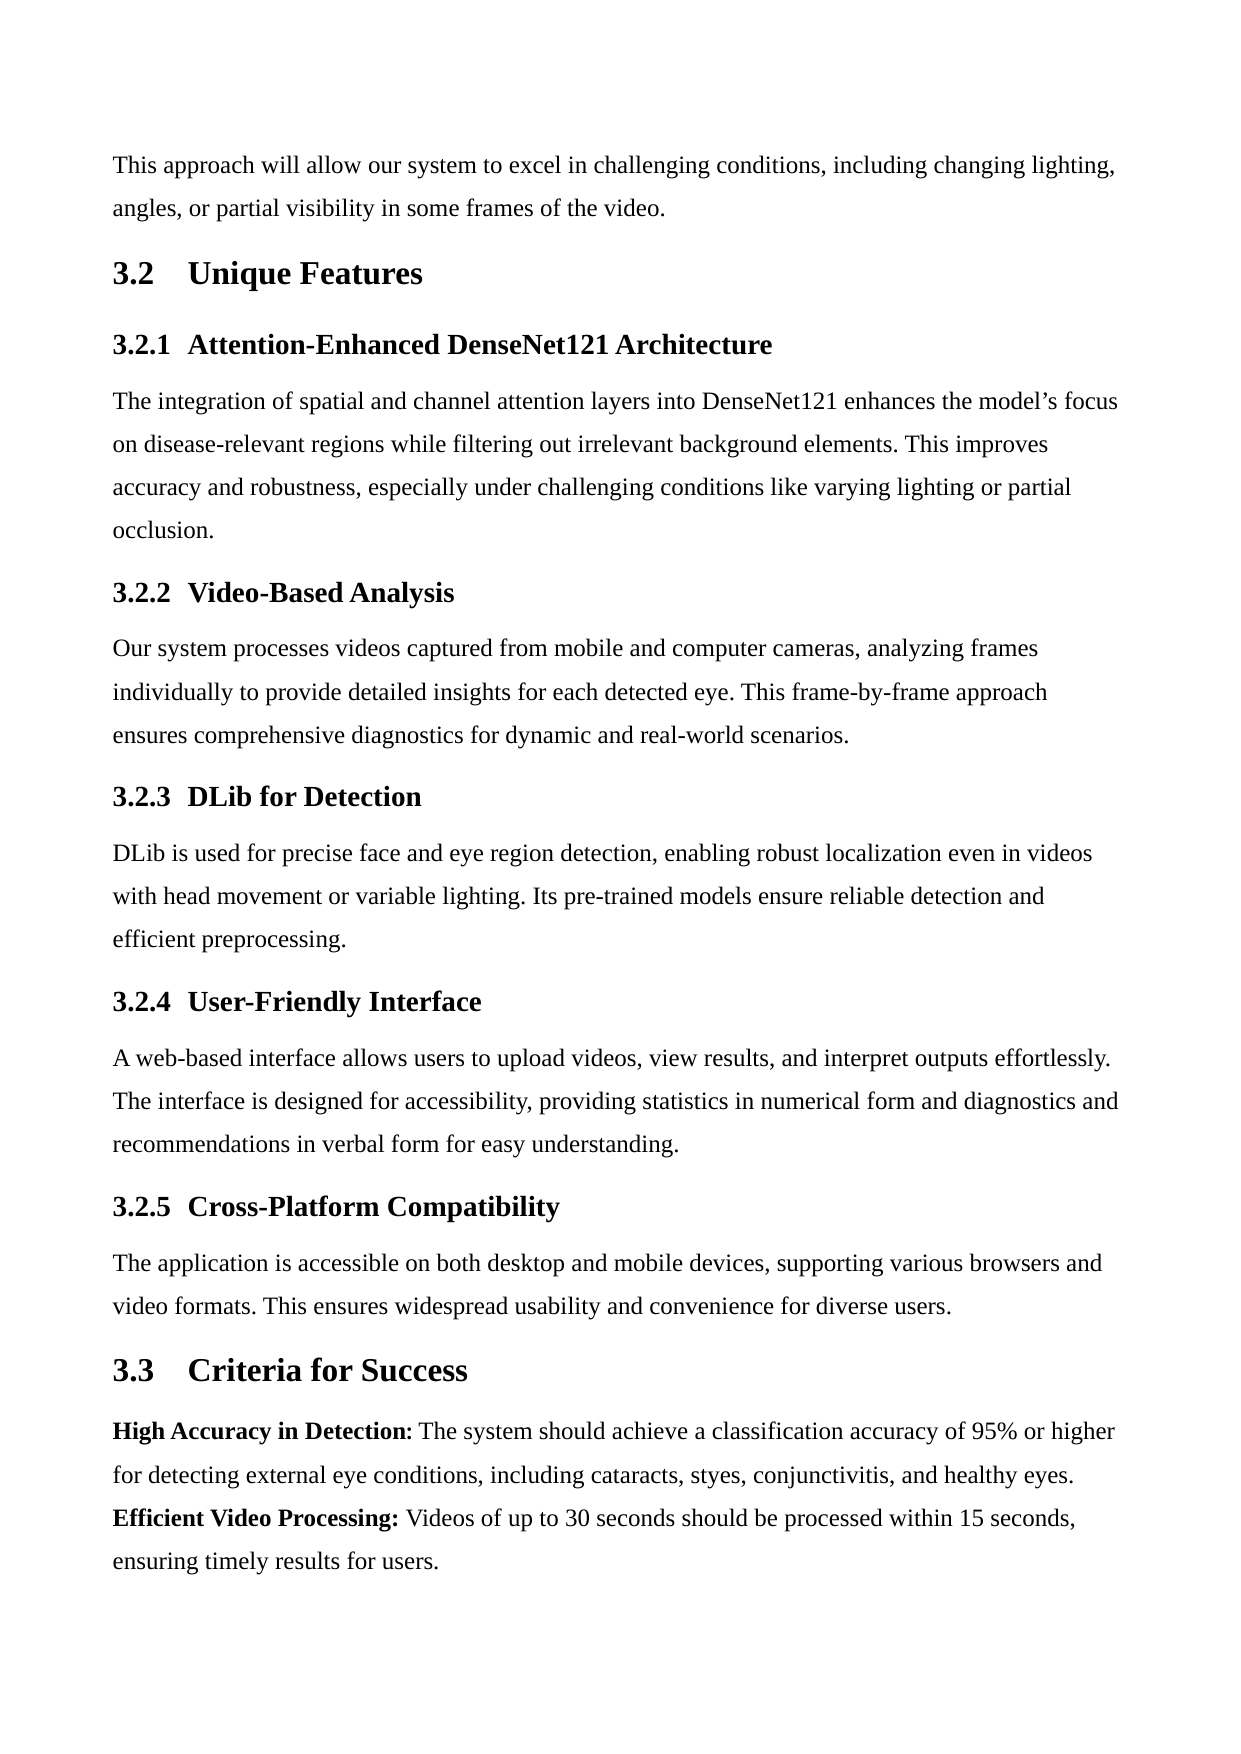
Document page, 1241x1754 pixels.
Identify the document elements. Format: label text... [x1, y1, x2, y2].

text Efficient Video Processing: Videos of up to 30 seconds should be processed within 15 seconds, ensuring timely results for users. [112, 1503, 1128, 1575]
subtitle Attention-Enhanced DenseNet121 Architecture [112, 327, 1128, 361]
text The application is accessible on both desktop and mobile devices, supporting various browsers and video formats. This ensures widespread usability and convenience for diverse users. [112, 1248, 1128, 1319]
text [112, 150, 1128, 222]
subtitle DLib for Detection [112, 779, 1128, 813]
subtitle Unique Features [112, 253, 1128, 291]
text High Accuracy in Detection: The system should achieve a classification accuracy of 95% or higher for detecting external eye conditions, including cataracts, styes, conjunctivitis, and healthy eyes. [112, 1416, 1128, 1489]
text The integration of spatial and channel attention layers into DenseNet121 enhances the model’s focus on disease-relevant regions while filtering out irrelevant background elements. This improves accuracy and robustness, especially under challenging conditions like varying lighting or partial occlusion. [112, 386, 1128, 544]
subtitle User-Friendly Interface [112, 984, 1128, 1018]
subtitle Video-Based Analysis [112, 575, 1128, 608]
text A web-based interface allows users to upload videos, view results, and interpret outputs effortlessly. The interface is designed for accessibility, providing statistics in numerical form and diagnostics and recommendations in verbal form for easy understanding. [112, 1043, 1128, 1158]
subtitle Cross-Platform Compatibility [112, 1189, 1128, 1222]
text Our system processes videos captured from mobile and computer cameras, analyzing frames individually to provide detailed insights for each detected eye. This frame-by-frame approach ensures comprehensive diagnostics for dynamic and real-world scenarios. [112, 633, 1128, 748]
subtitle Criteria for Success [112, 1351, 1128, 1389]
text DLib is used for precise face and eye region detection, enabling robust localization even in videos with head movement or variable lighting. Its pre-trained models ensure reliable detection and efficient preprocessing. [112, 838, 1128, 953]
